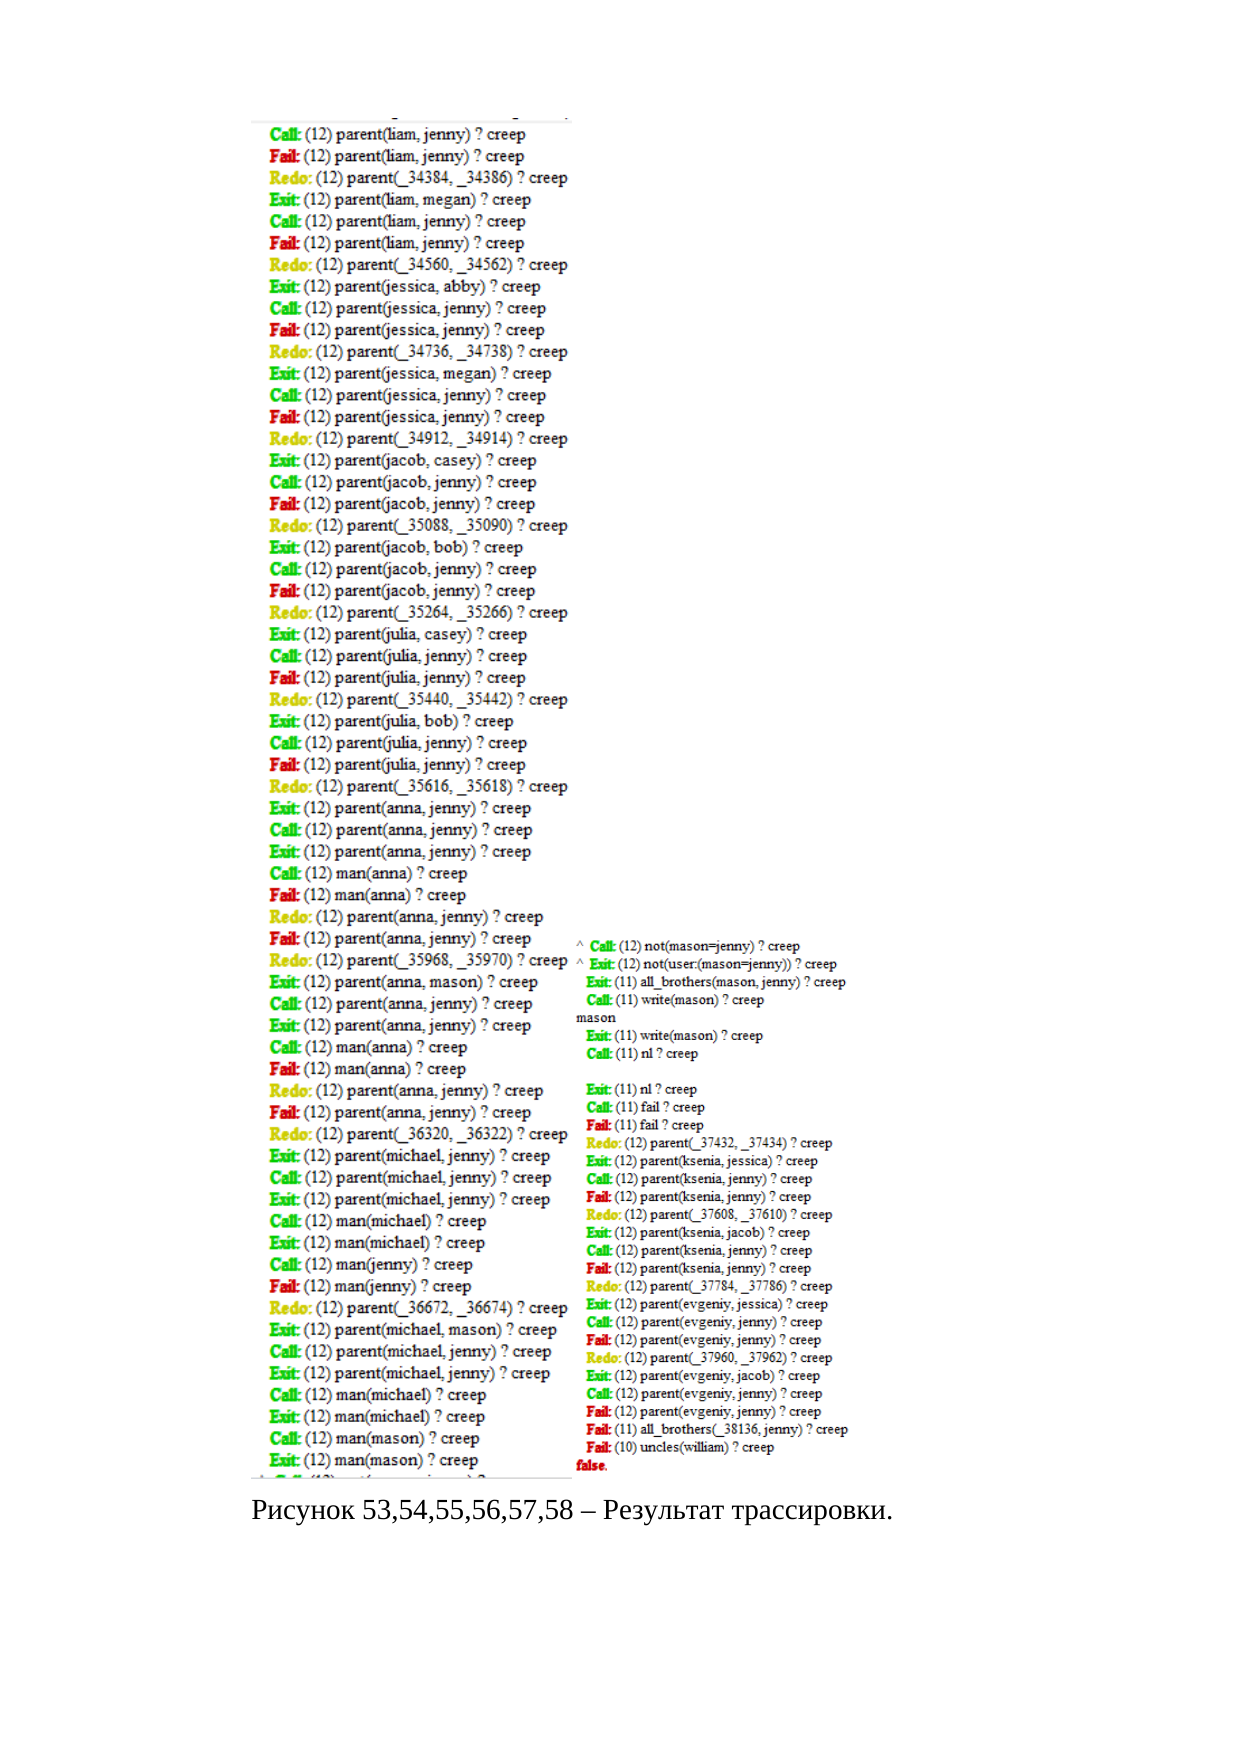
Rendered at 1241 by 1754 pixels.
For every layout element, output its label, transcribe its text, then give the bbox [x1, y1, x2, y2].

text Рисунок 53,54,55,56,57,58 – Результат трассировки. [177, 1492, 1152, 1526]
picture [251, 118, 869, 1479]
